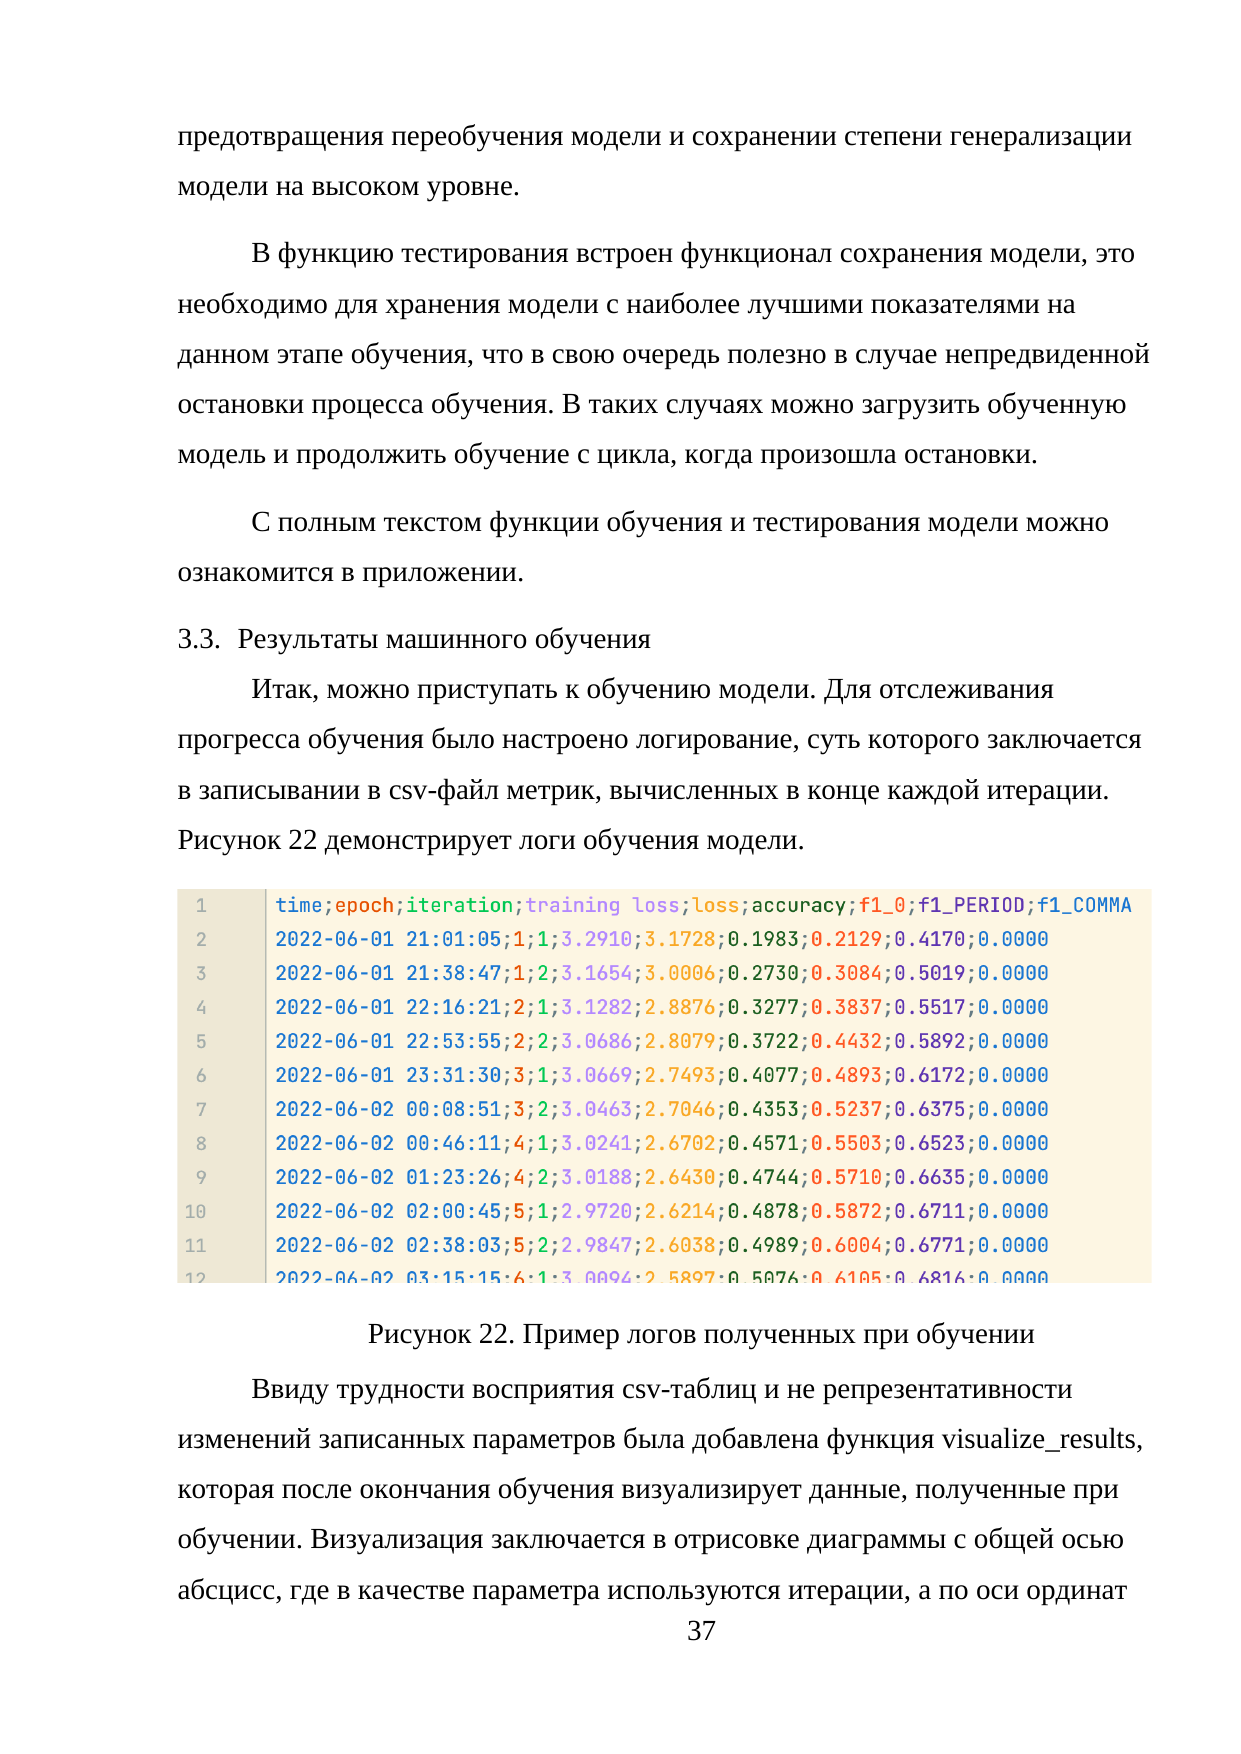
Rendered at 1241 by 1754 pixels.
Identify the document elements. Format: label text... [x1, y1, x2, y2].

picture [177, 889, 1152, 1283]
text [177, 1371, 1152, 1606]
text Рисунок 22. Пример логов полученных при обучении [177, 1316, 1152, 1350]
text С полным текстом функции обучения и тестирования модели можно ознакомится в приложении. [177, 504, 1152, 587]
text В функцию тестирования встроен функционал сохранения модели, это необходимо для хранения модели с наиболее лучшими показателями на данном этапе обучения, что в свою очередь полезно в случае непредвиденной остановки процесса обучения. В таких случаях можно загрузить обученную модель и продолжить обучение с цикла, когда произошла остановки. [177, 235, 1152, 470]
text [177, 118, 1152, 202]
subtitle Результаты машинного обучения [177, 621, 1152, 654]
text Итак, можно приступать к обучению модели. Для отслеживания прогресса обучения было настроено логирование, суть которого заключается в записывании в csv-файл метрик, вычисленных в конце каждой итерации. Рисунок 22 демонстрирует логи обучения модели. [177, 671, 1152, 856]
